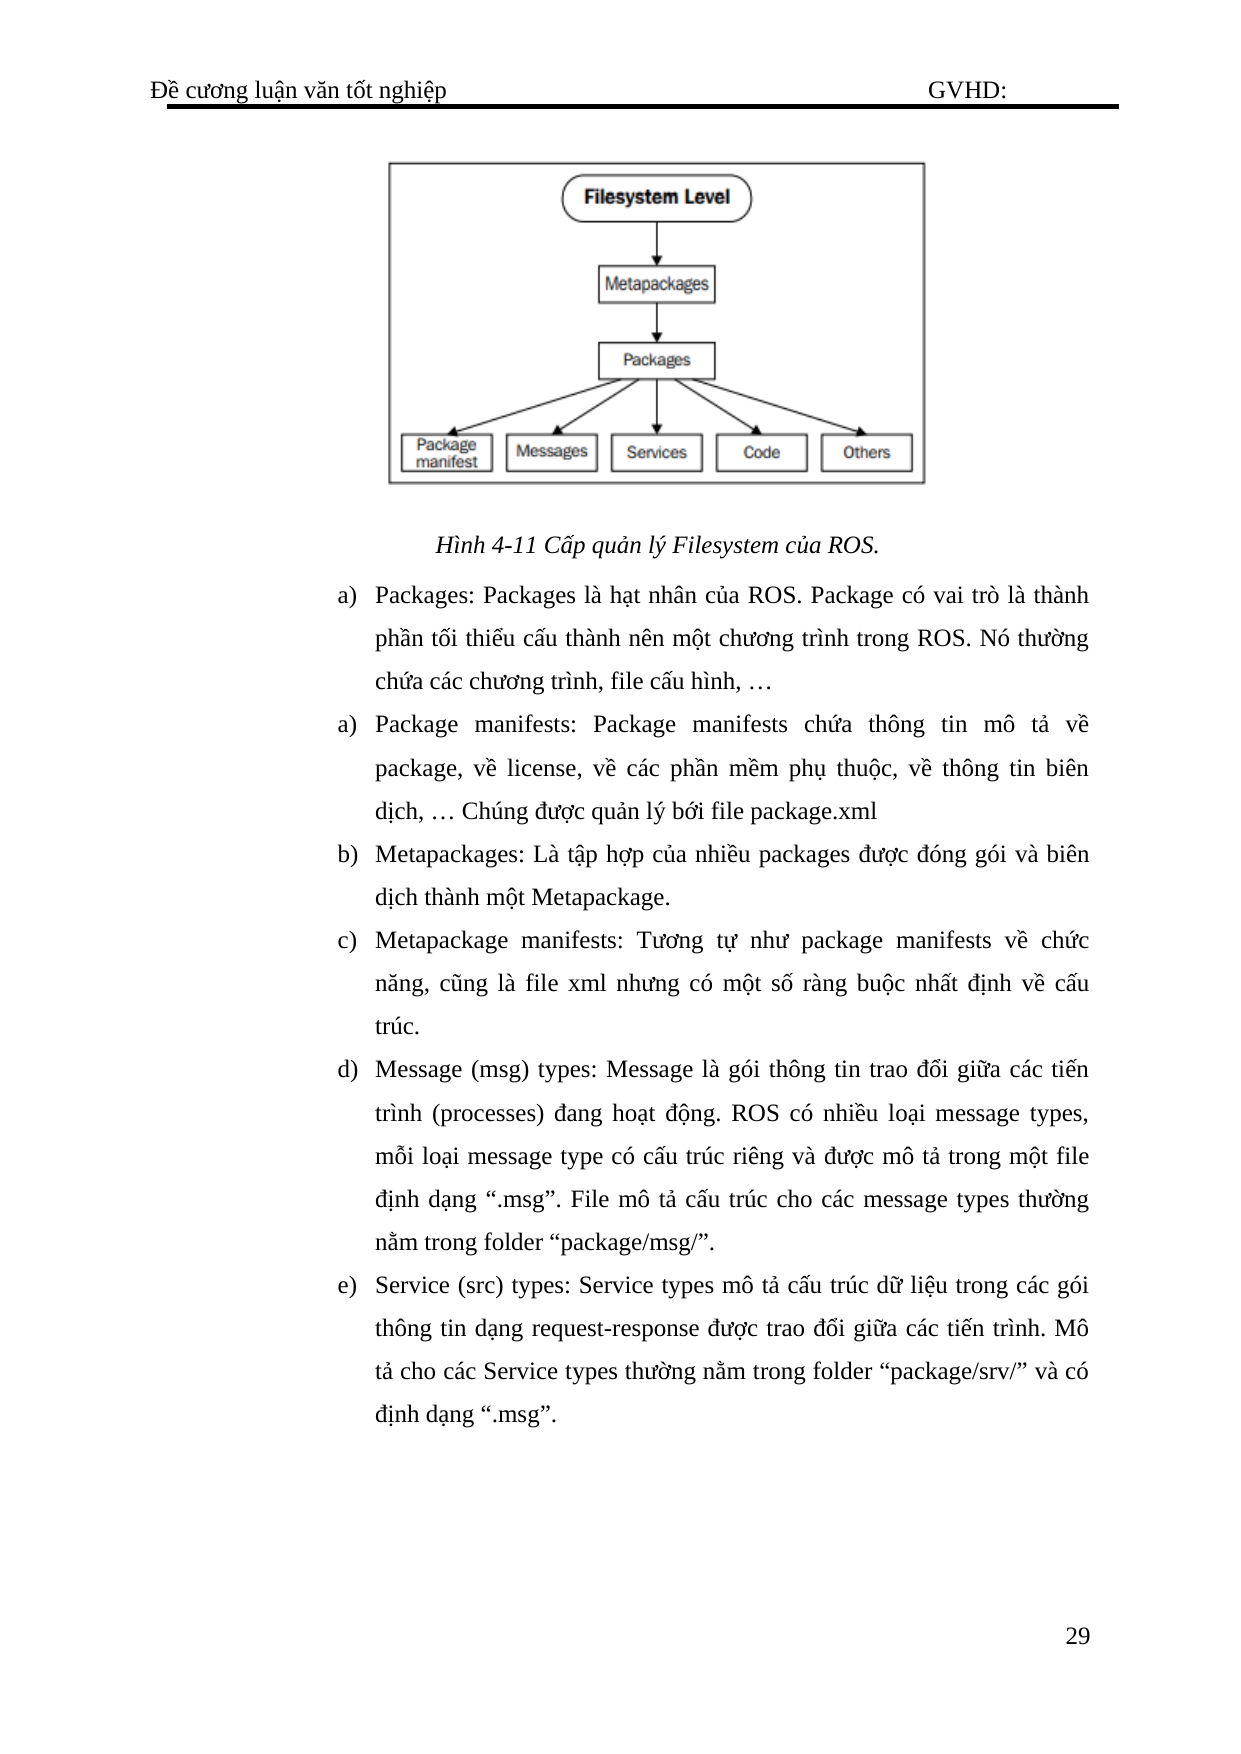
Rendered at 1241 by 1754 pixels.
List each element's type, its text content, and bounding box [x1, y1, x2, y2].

list Message (msg) types: Message là gói thông tin trao đổi giữa các tiến trình (processes) đang hoạt động. ROS có nhiều loại message types, mỗi loại message type có cấu trúc riêng và được mô tả trong một file định dạng “.msg”. File mô tả cấu trúc cho các message types thường nằm trong folder “package/msg/”. [337, 1054, 1090, 1256]
list Service (src) types: Service types mô tả cấu trúc dữ liệu trong các gói thông tin dạng request-response được trao đổi giữa các tiến trình. Mô tả cho các Service types thường nằm trong folder “package/srv/” và có định dạng “.msg”. [337, 1270, 1090, 1428]
list Packages: Packages là hạt nhân của ROS. Package có vai trò là thành phần tối thiểu cấu thành nên một chương trình trong ROS. Nó thường chứa các chương trình, file cấu hình, … [337, 580, 1090, 695]
list Metapackage manifests: Tương tự như package manifests về chức năng, cũng là file xml nhưng có một số ràng buộc nhất định về cấu trúc. [337, 925, 1090, 1040]
list Package manifests: Package manifests chứa thông tin mô tả về package, về license, về các phần mềm phụ thuộc, về thông tin biên dịch, … Chúng được quản lý bới file package.xml [337, 709, 1090, 824]
picture [373, 150, 943, 496]
list Metapackages: Là tập hợp của nhiều packages được đóng gói và biên dịch thành một Metapackage. [337, 839, 1090, 911]
